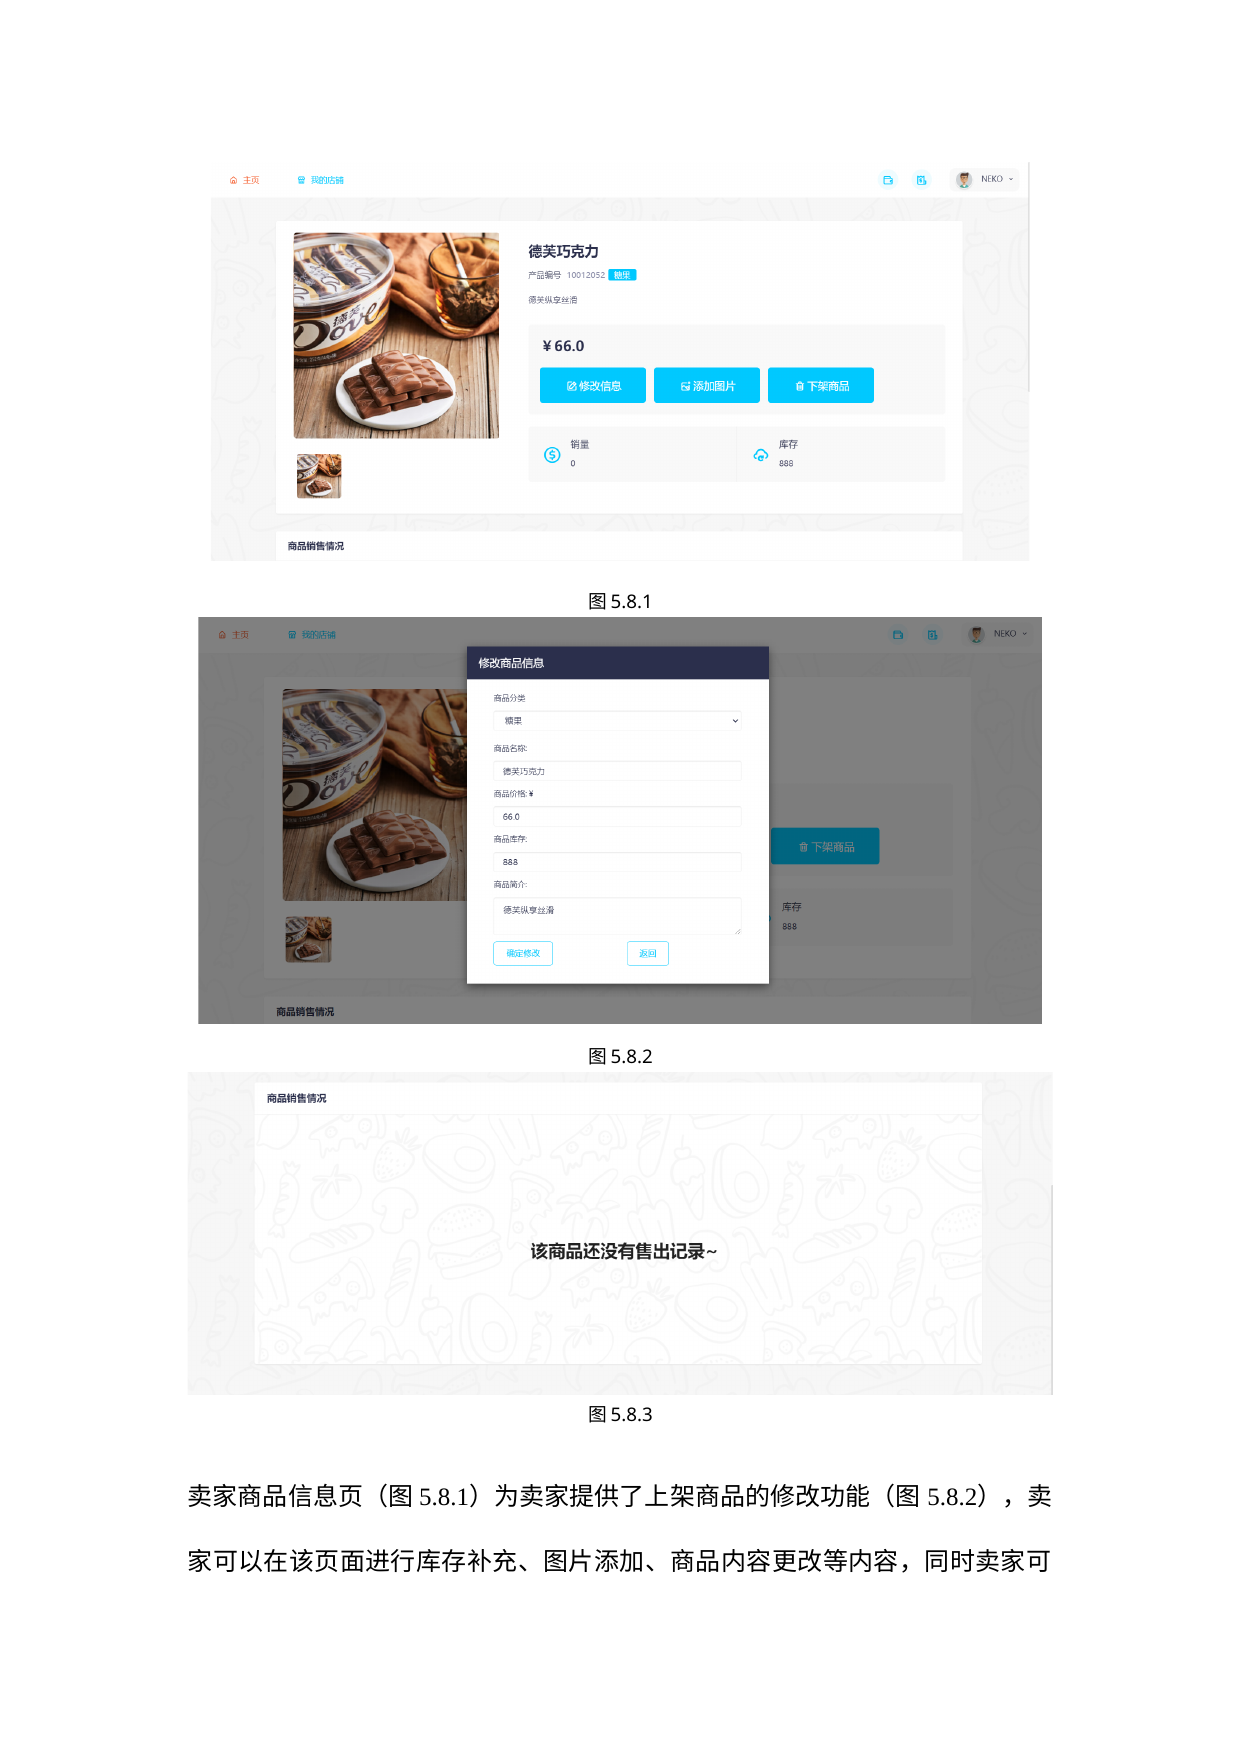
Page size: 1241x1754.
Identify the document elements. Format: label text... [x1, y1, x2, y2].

picture [210, 162, 1030, 561]
picture [198, 617, 1042, 1024]
text 图5.8.3 [187, 1397, 1053, 1429]
picture [187, 1072, 1053, 1395]
text 图5.8.2 [187, 1039, 1053, 1072]
text 图5.8.1 [187, 584, 1053, 617]
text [187, 1462, 1053, 1592]
